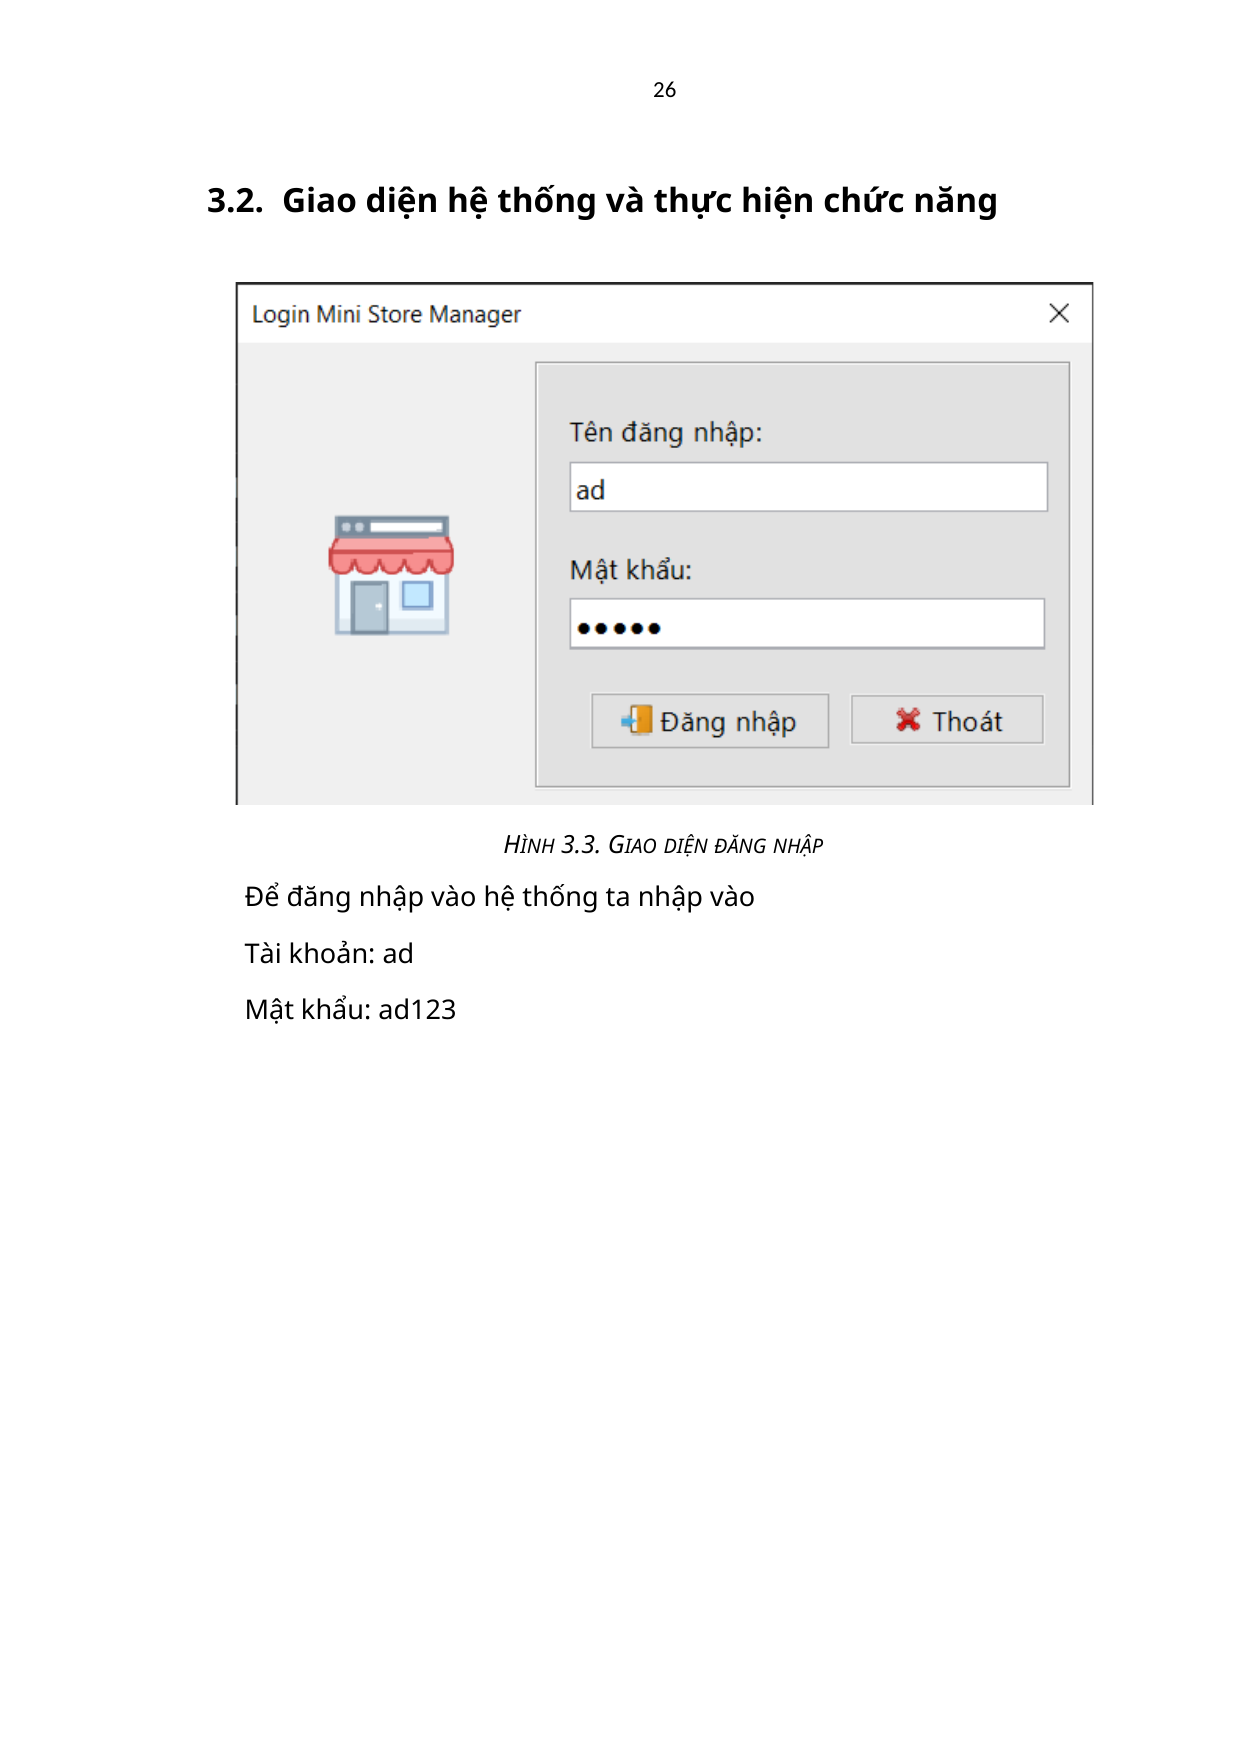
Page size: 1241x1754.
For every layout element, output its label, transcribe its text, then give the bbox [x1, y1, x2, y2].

text Hình 3.3. Giao diện đăng nhập [207, 827, 1122, 861]
text Để đăng nhập vào hệ thống ta nhập vào [244, 878, 1122, 914]
text Mật khẩu: ad123 [207, 991, 1122, 1027]
picture [235, 282, 1094, 805]
text Tài khoản: ad [207, 934, 1122, 971]
subtitle Giao diện hệ thống và thực hiện chức năng [207, 177, 1122, 223]
